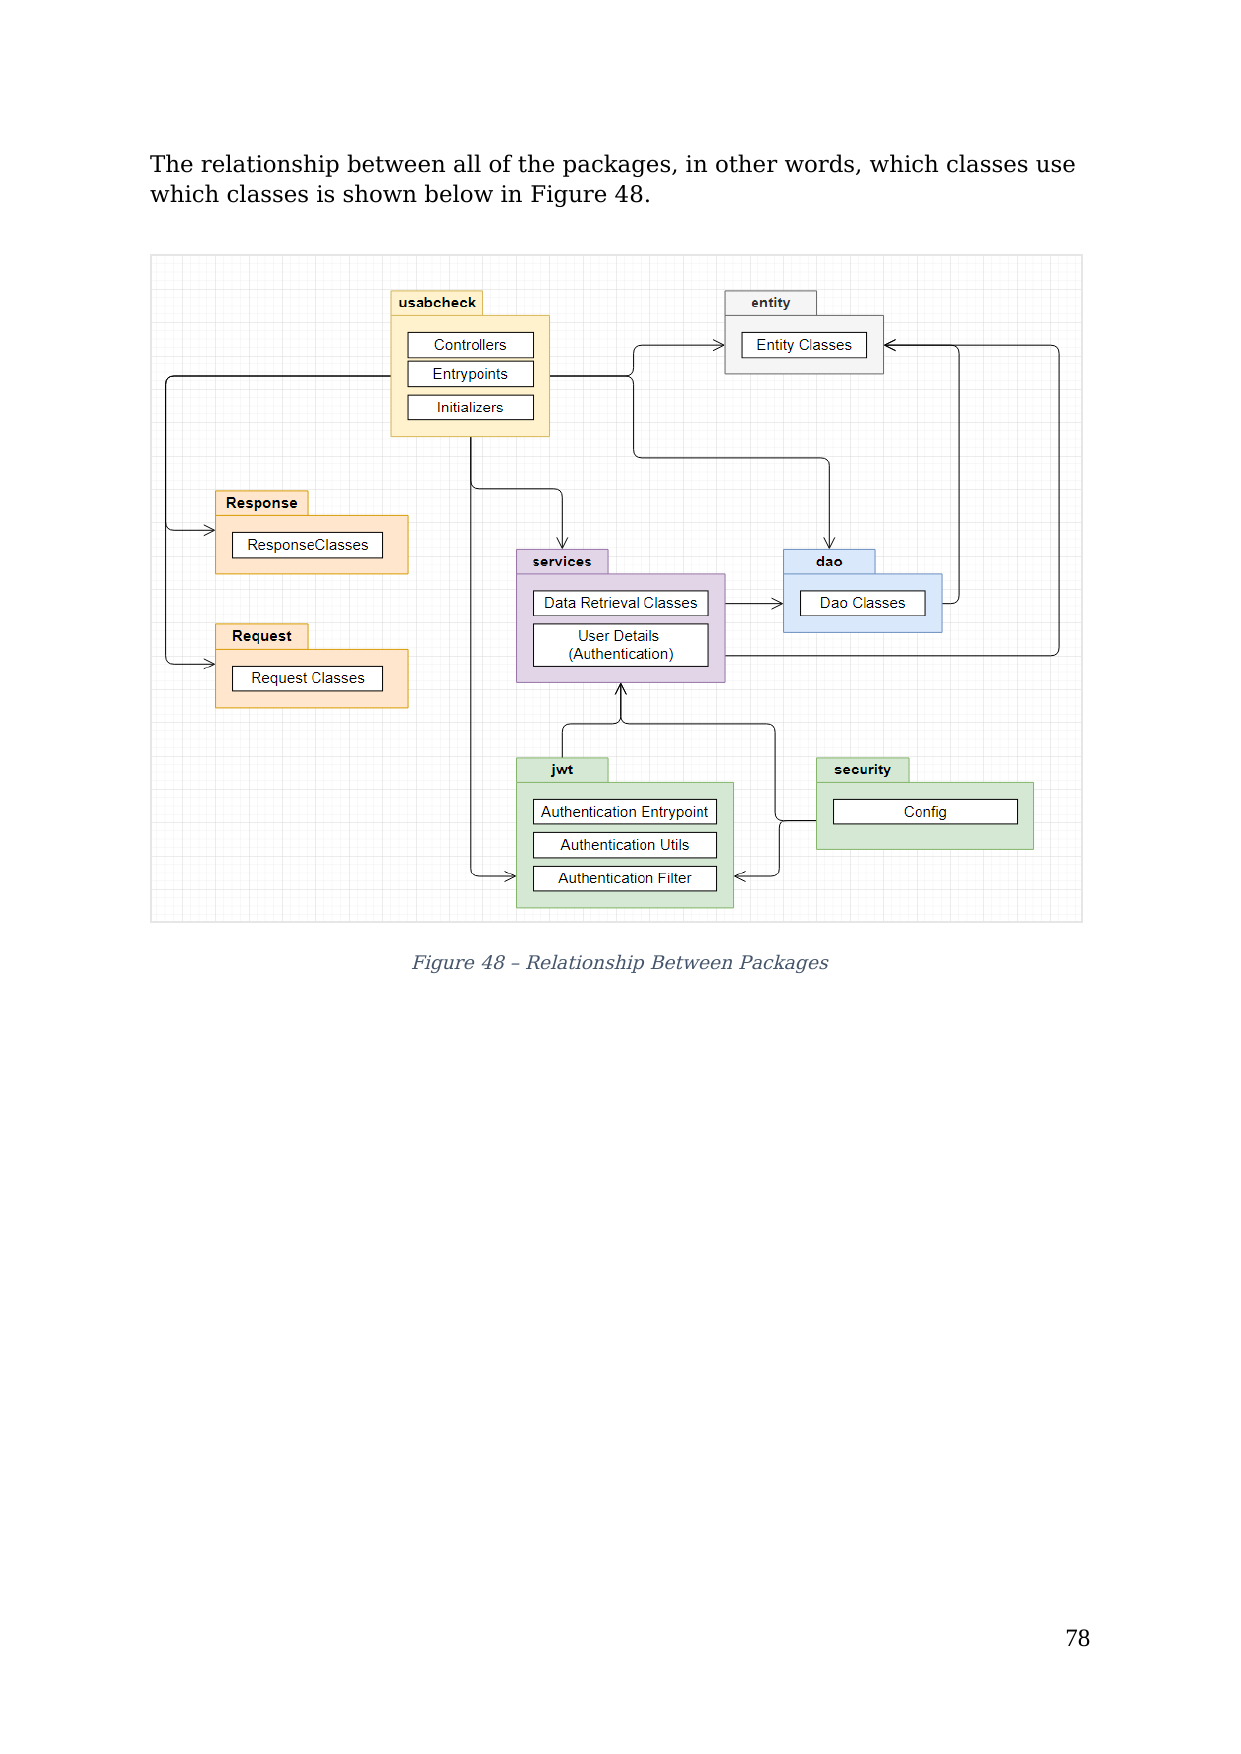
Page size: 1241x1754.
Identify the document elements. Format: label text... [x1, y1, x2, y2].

text Figure 48 – Relationship Between Packages [150, 951, 1090, 973]
text The relationship between all of the packages, in other words, which classes use which classes is shown below in Figure 48. [150, 150, 1090, 207]
picture [152, 256, 1081, 921]
